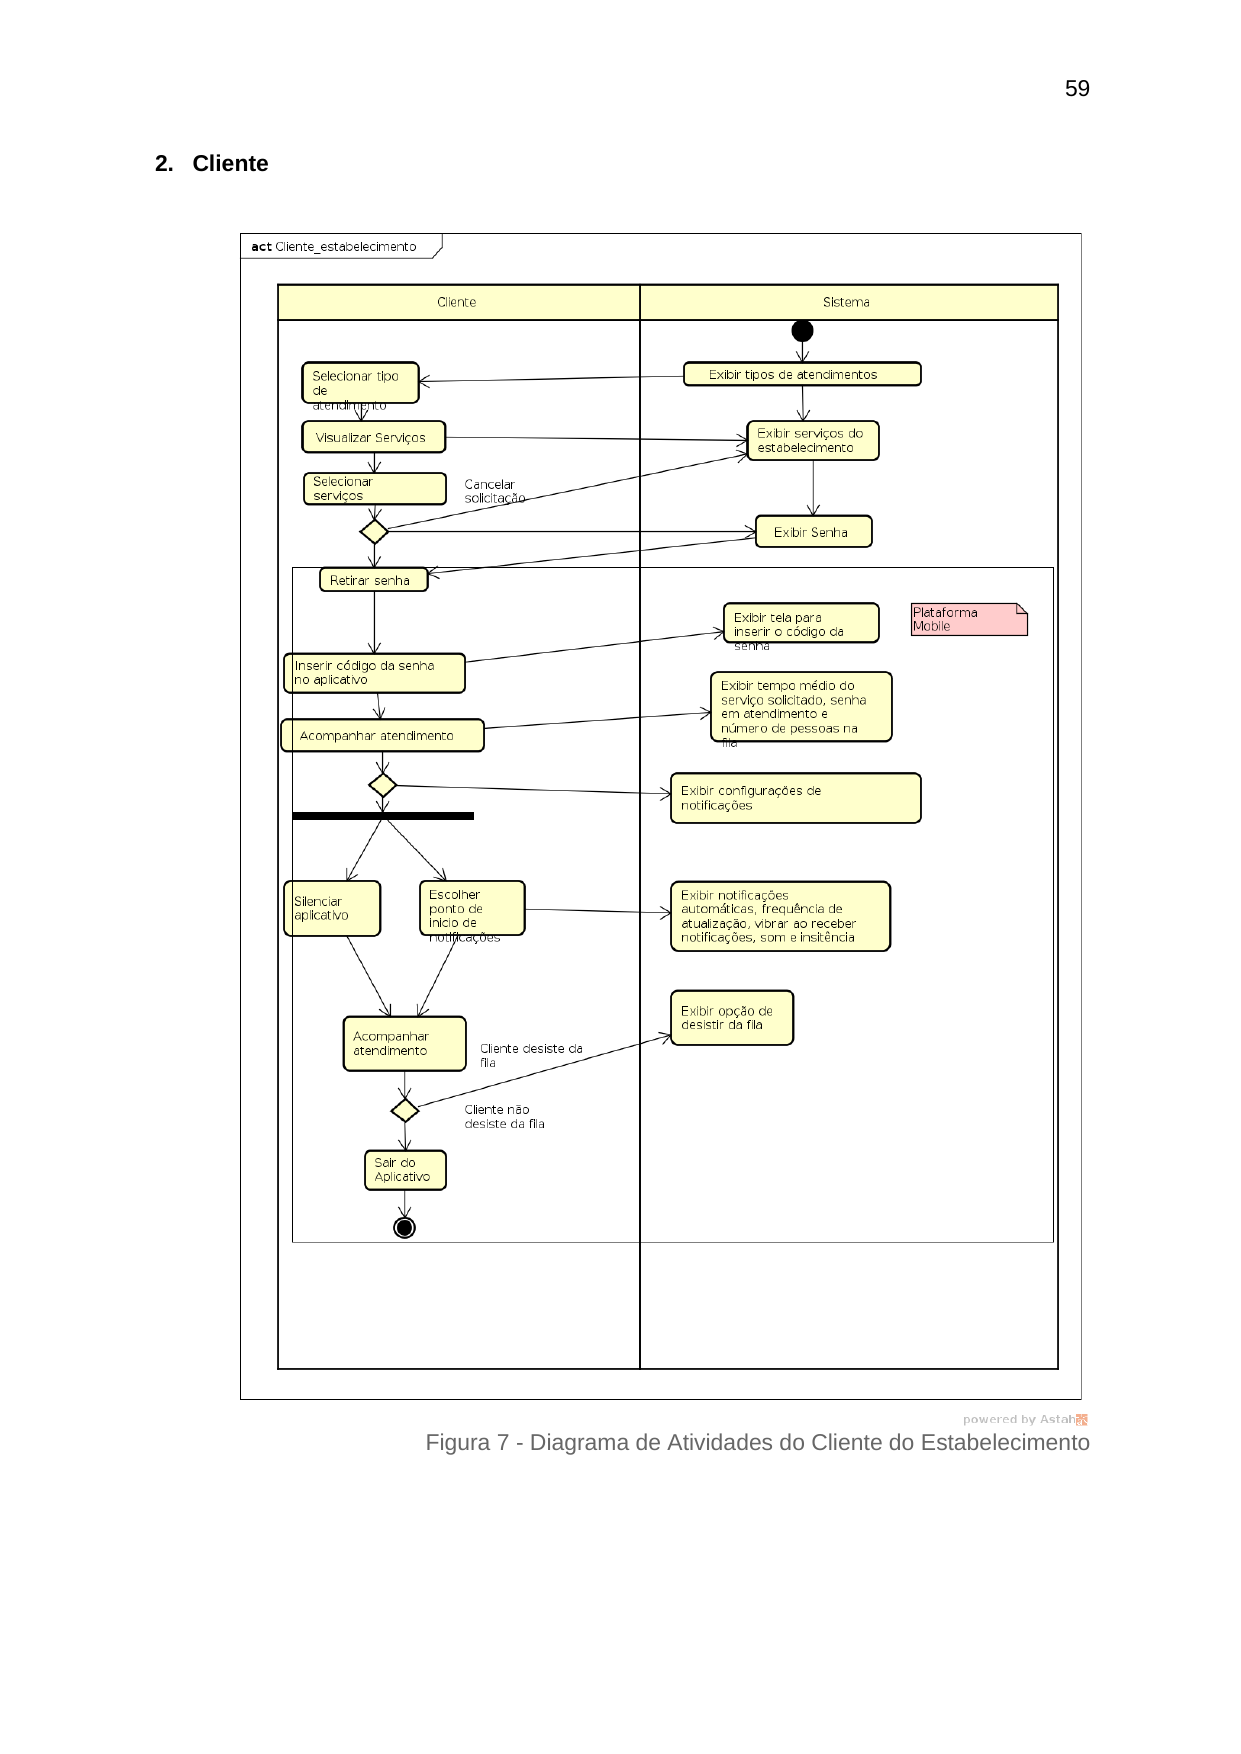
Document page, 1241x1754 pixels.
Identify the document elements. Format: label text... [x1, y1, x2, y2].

subtitle Cliente [155, 150, 1090, 176]
picture [230, 223, 1091, 1429]
